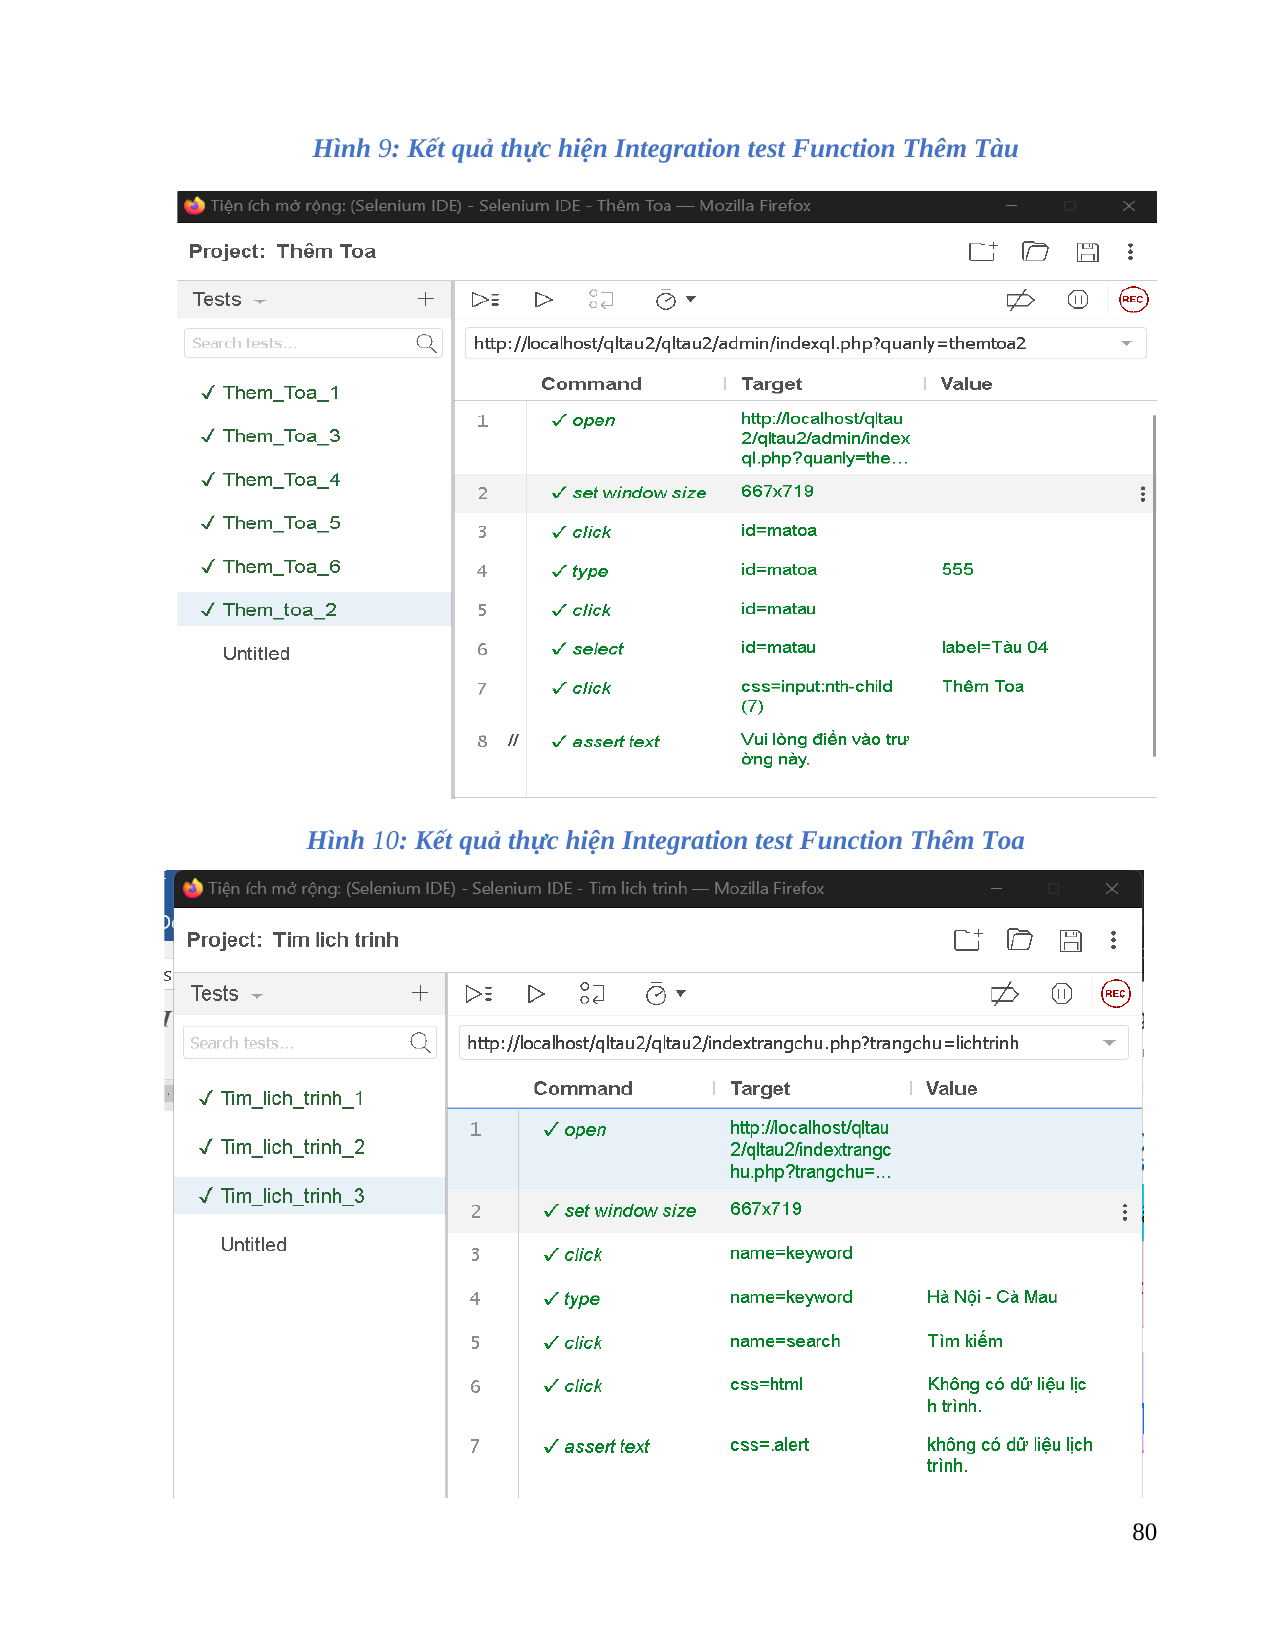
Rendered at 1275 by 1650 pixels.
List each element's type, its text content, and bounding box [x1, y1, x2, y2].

text Hình 9: Kết quả thực hiện Integration test Function Thêm Tàu [177, 132, 1157, 164]
picture [177, 191, 1157, 799]
text Hình 10: Kết quả thực hiện Integration test Function Thêm Toa [177, 824, 1157, 855]
picture [164, 870, 1144, 1498]
